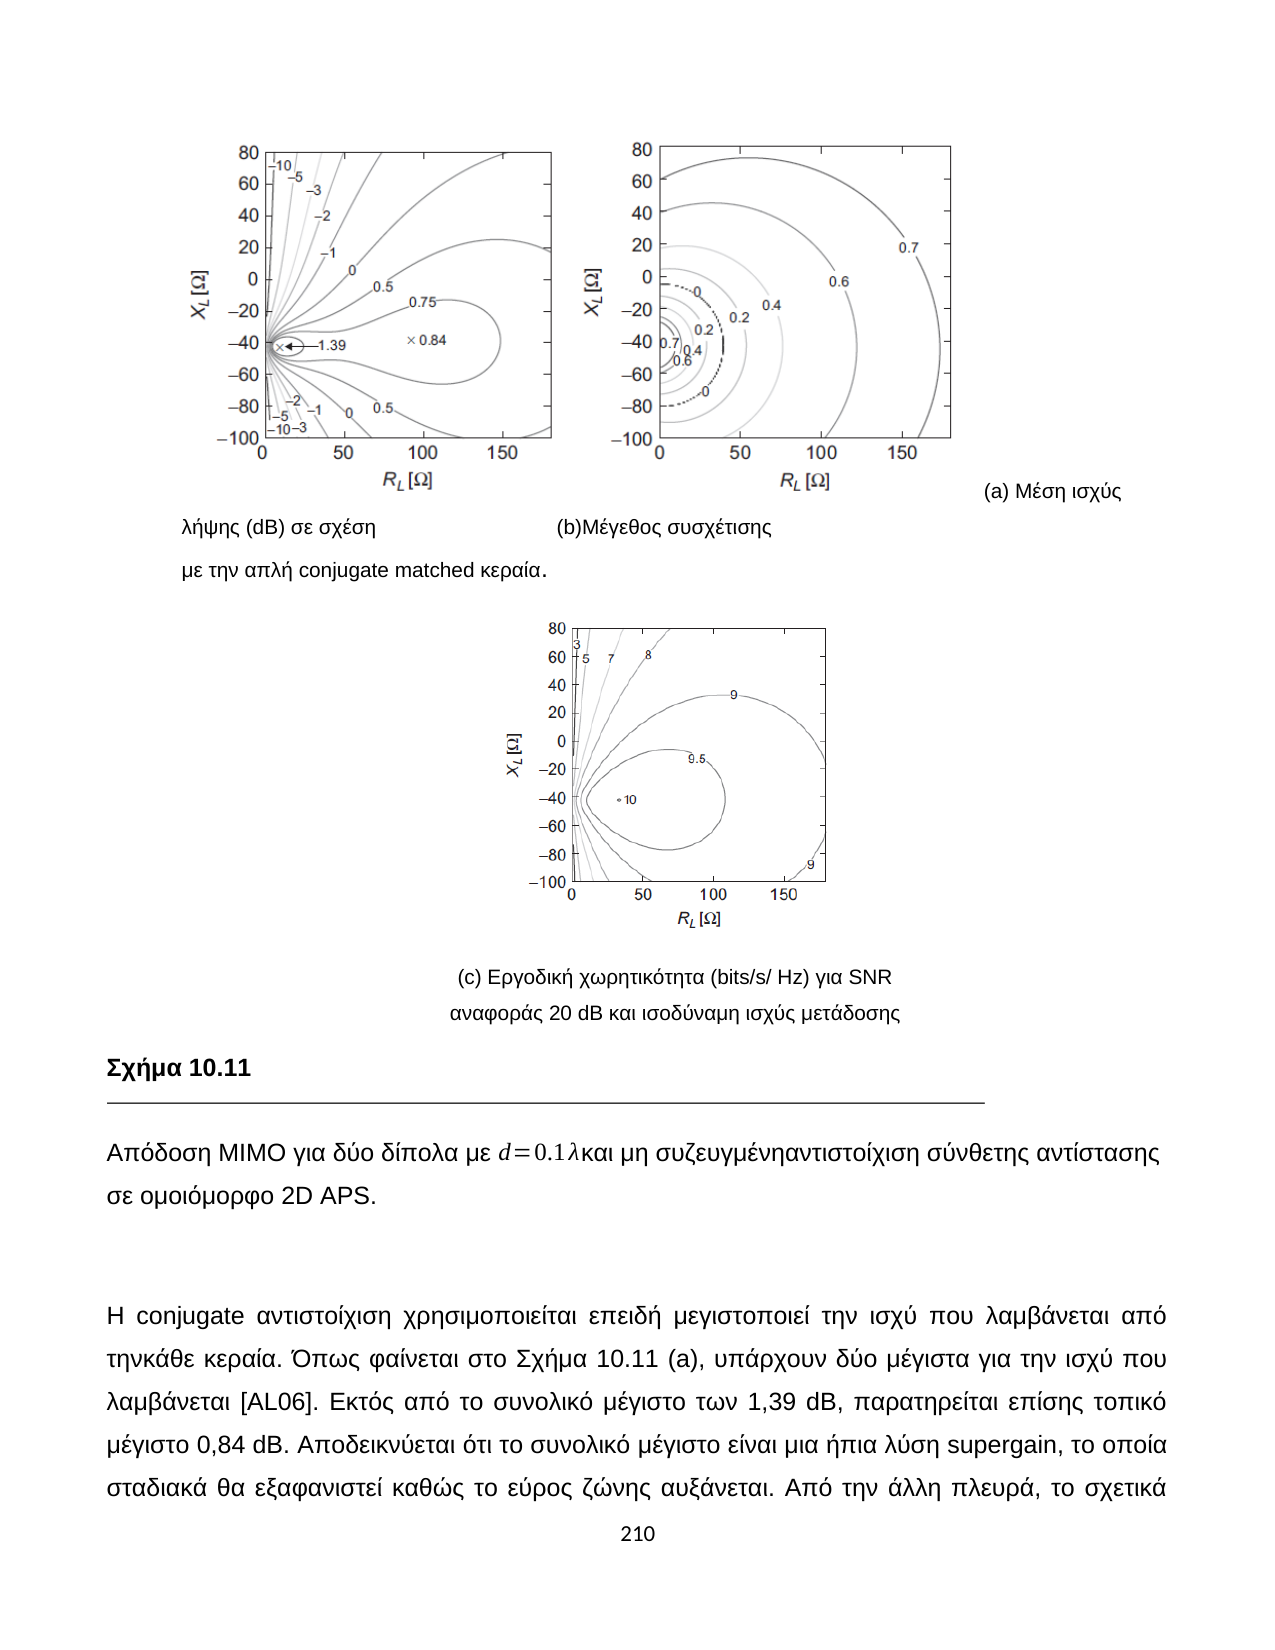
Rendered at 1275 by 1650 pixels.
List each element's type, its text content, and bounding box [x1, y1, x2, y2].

picture [498, 613, 852, 934]
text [106, 1301, 1169, 1502]
picture [181, 118, 984, 499]
picture [106, 1095, 990, 1113]
text Σχήμα 10.11 Απόδοση MIMO για δύο δίπολα με και μη συζευγμένηαντιστοίχιση σύνθετης αντίστασης σε ομοιόμορφο 2D APS. [106, 1053, 1169, 1210]
text (c) Εργοδική χωρητικότητα (bits/s/ Hz) για SNR αναφοράς 20 dB και ισοδύναμη ισχύς μετάδοσης [181, 964, 1169, 1024]
